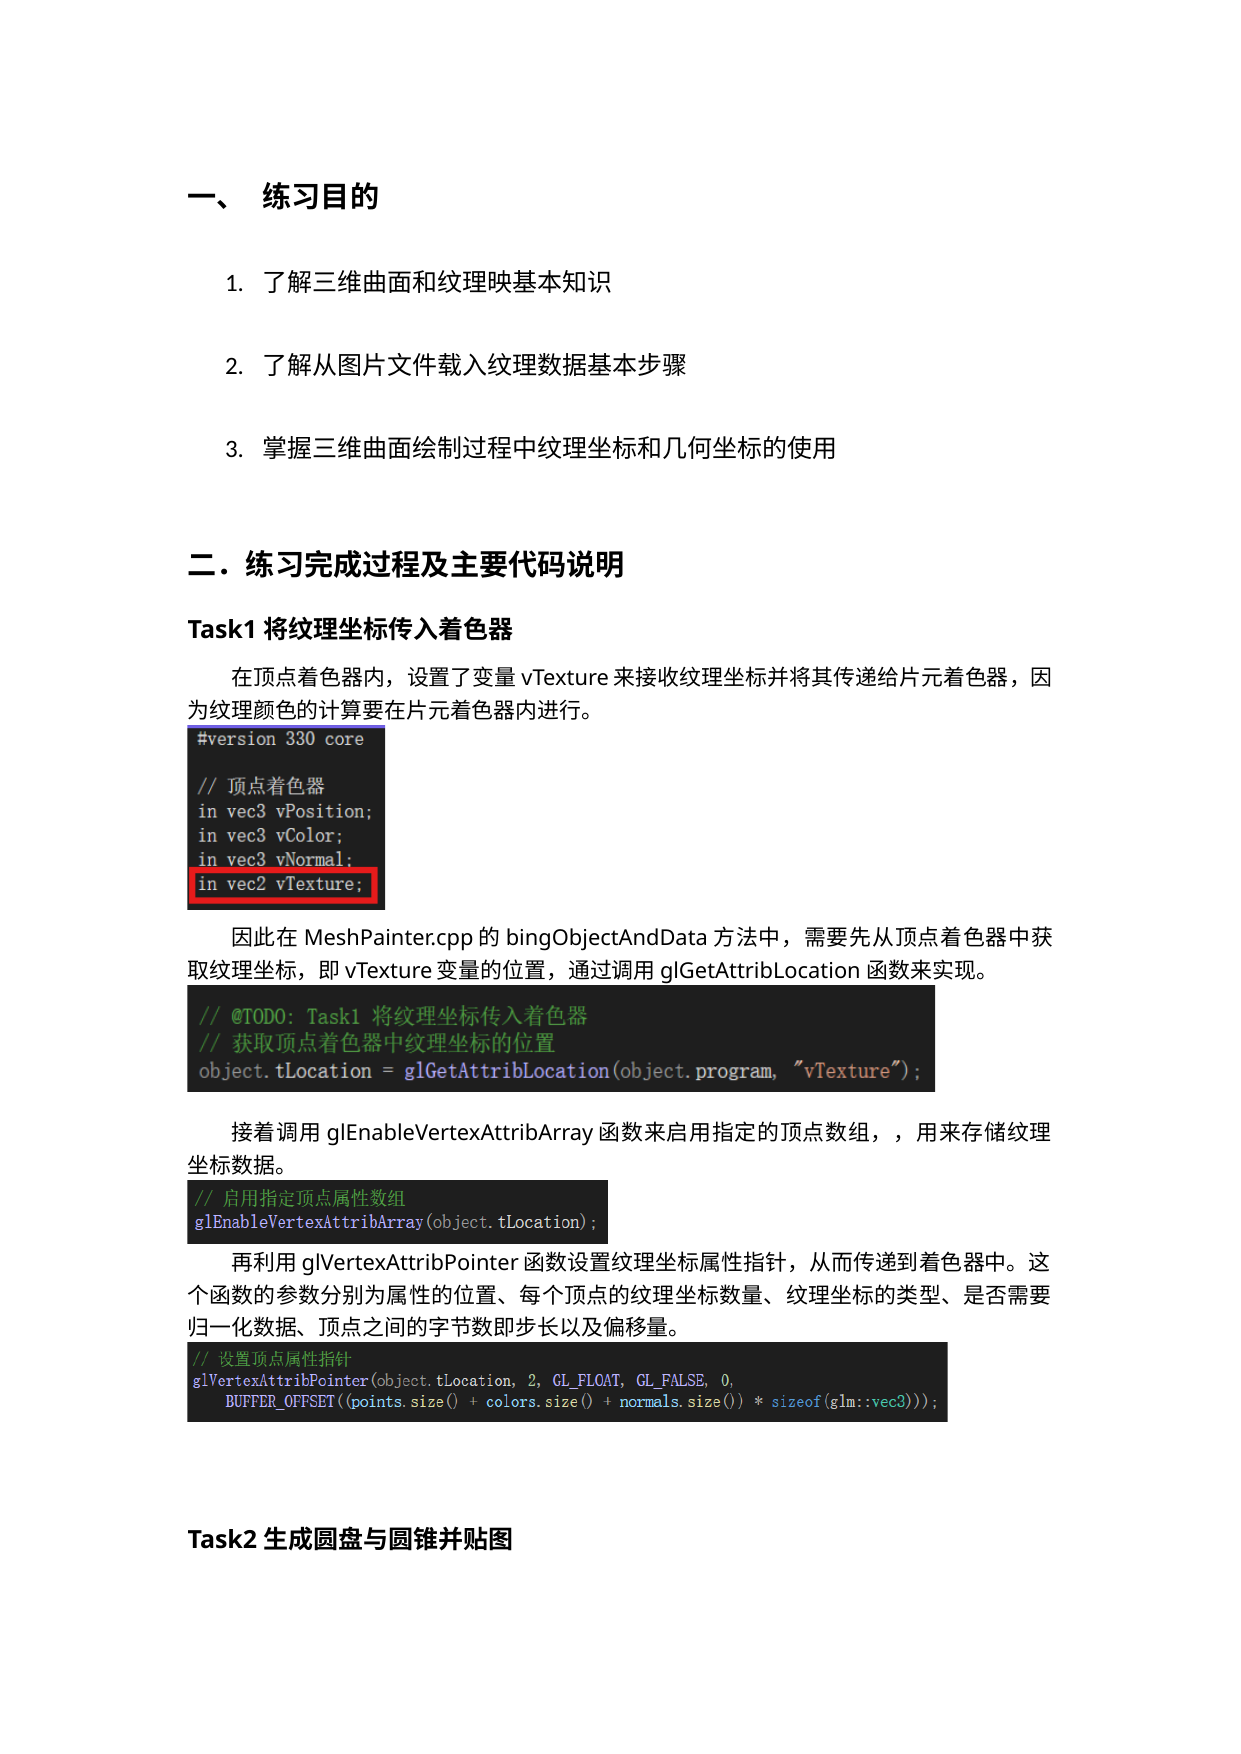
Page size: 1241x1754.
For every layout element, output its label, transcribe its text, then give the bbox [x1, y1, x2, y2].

list 练习目的 [187, 162, 1053, 227]
picture [187, 725, 386, 910]
text 在顶点着色器内，设置了变量vTexture来接收纹理坐标并将其传递给片元着色器，因为纹理颜色的计算要在片元着色器内进行。 [187, 660, 1053, 725]
text 因此在MeshPainter.cpp的bingObjectAndData方法中，需要先从顶点着色器中获取纹理坐标，即vTexture变量的位置，通过调用glGetAttribLocation 函数来实现。 [187, 920, 1053, 985]
text 二．练习完成过程及主要代码说明 [187, 530, 1053, 595]
list 了解三维曲面和纹理映基本知识 [225, 248, 1053, 313]
text 再利用glVertexAttribPointer函数设置纹理坐标属性指针，从而传递到着色器中。这个函数的参数分别为属性的位置、每个顶点的纹理坐标数量、纹理坐标的类型、是否需要归一化数据、顶点之间的字节数即步长以及偏移量。 [187, 1245, 1053, 1342]
text 接着调用glEnableVertexAttribArray函数来启用指定的顶点数组，，用来存储纹理坐标数据。 [187, 1115, 1053, 1180]
text Task1 将纹理坐标传入着色器 [187, 595, 1053, 660]
picture [187, 1180, 608, 1244]
list 了解从图片文件载入纹理数据基本步骤 [225, 331, 1053, 396]
text Task2 生成圆盘与圆锥并贴图 [187, 1505, 1053, 1570]
picture [187, 985, 935, 1092]
picture [187, 1342, 948, 1422]
list 掌握三维曲面绘制过程中纹理坐标和几何坐标的使用 [225, 414, 1053, 479]
